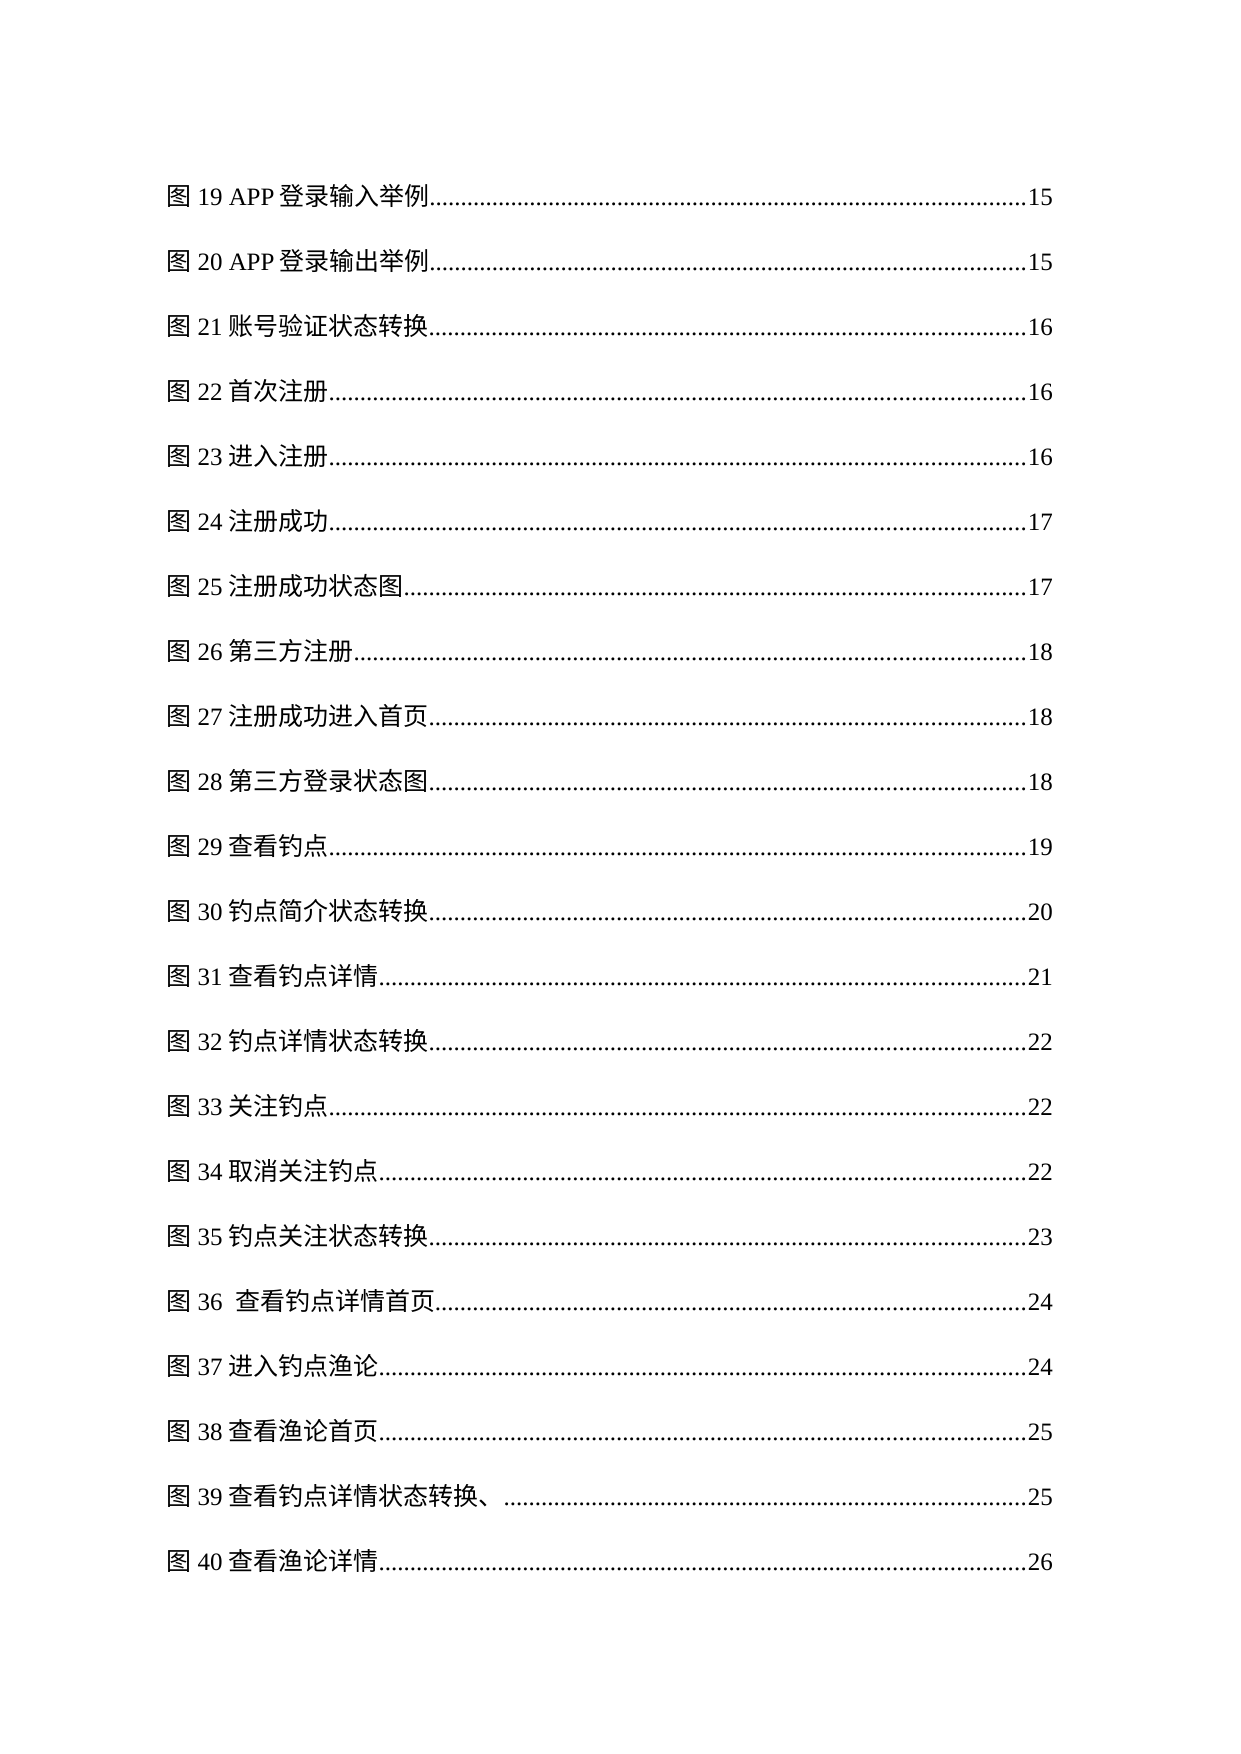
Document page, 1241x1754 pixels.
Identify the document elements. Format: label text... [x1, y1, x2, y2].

text 图 39 查看钓点详情状态转换、 25 [167, 1462, 1053, 1527]
text 图 25 注册成功状态图 17 [167, 552, 1053, 617]
text 图 30 钓点简介状态转换 20 [167, 877, 1053, 942]
text 图 27 注册成功进入首页 18 [167, 682, 1053, 747]
text 图 26 第三方注册 18 [167, 617, 1053, 682]
text 图 33 关注钓点 22 [167, 1072, 1053, 1137]
text 图 22 首次注册 16 [167, 357, 1053, 422]
text 图 32 钓点详情状态转换 22 [167, 1007, 1053, 1072]
text 图 34 取消关注钓点 22 [167, 1137, 1053, 1202]
text 图 29 查看钓点 19 [167, 812, 1053, 877]
text 图 35 钓点关注状态转换 23 [167, 1202, 1053, 1267]
text 图 36 查看钓点详情首页 24 [167, 1267, 1053, 1332]
text 图 24 注册成功 17 [167, 487, 1053, 552]
text 图 20 APP登录输出举例 15 [167, 227, 1053, 292]
text 图 23 进入注册 16 [167, 422, 1053, 487]
text 图 40 查看渔论详情 26 [167, 1527, 1053, 1592]
text 图 21 账号验证状态转换 16 [167, 292, 1053, 357]
text 图 31 查看钓点详情 21 [167, 942, 1053, 1007]
text 图 38 查看渔论首页 25 [167, 1397, 1053, 1462]
text 图 19 APP登录输入举例 15 [167, 162, 1053, 227]
text 图 28 第三方登录状态图 18 [167, 747, 1053, 812]
text 图 37 进入钓点渔论 24 [167, 1332, 1053, 1397]
